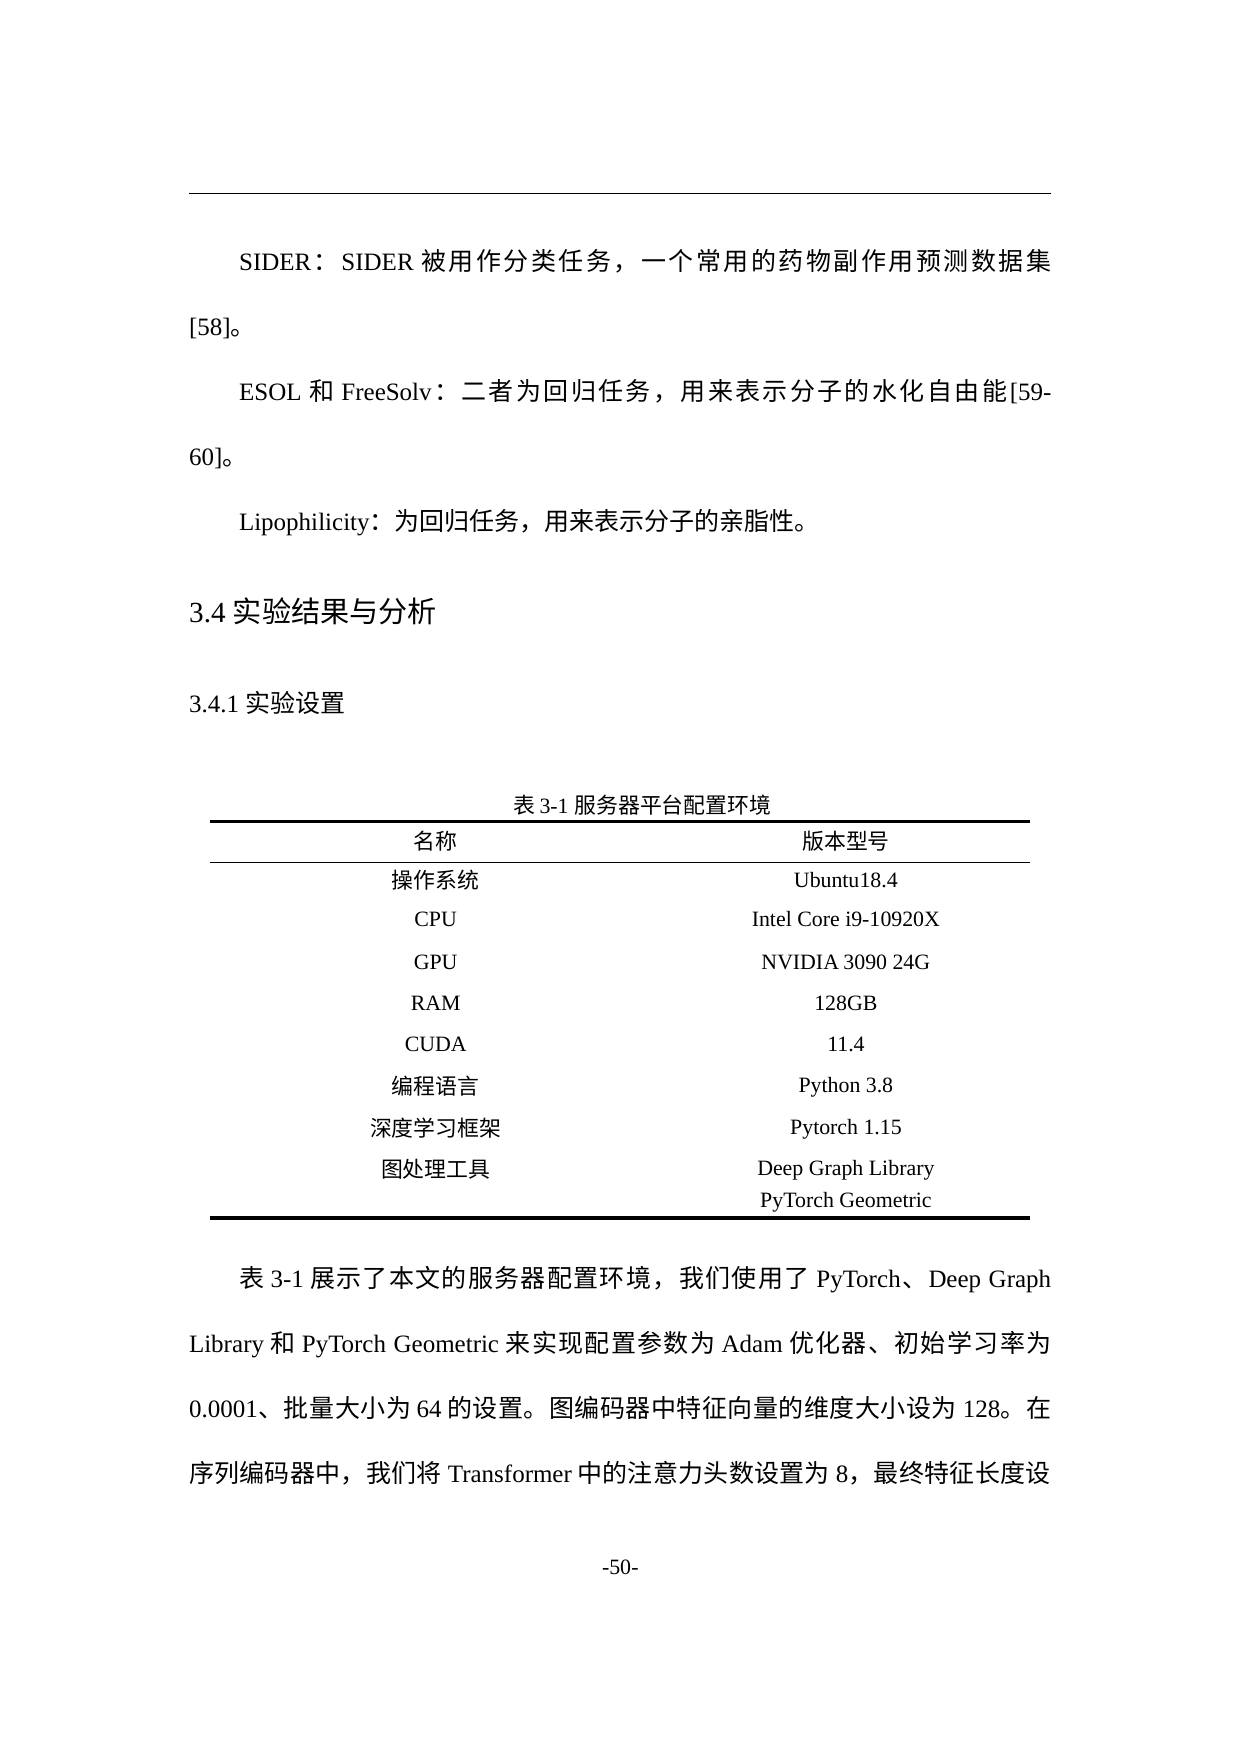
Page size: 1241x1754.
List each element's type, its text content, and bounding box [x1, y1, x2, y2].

table_cell Python 3.8 [617, 1069, 1030, 1110]
table_cell 图处理工具 [210, 1151, 617, 1216]
table_header 名称 [210, 823, 617, 861]
text 3.4.1 实验设置 [189, 669, 1051, 734]
table_cell 128GB [617, 986, 1030, 1028]
table_cell Pytorch 1.15 [617, 1110, 1030, 1151]
text 3.4 实验结果与分析 [189, 577, 1051, 642]
table_cell Ubuntu18.4 [617, 863, 1030, 903]
table_cell CPU [210, 903, 617, 945]
table_cell GPU [210, 945, 617, 986]
table_cell 11.4 [617, 1028, 1030, 1069]
text ESOL和FreeSolv：二者为回归任务，用来表示分子的水化自由能[59-60]。 [189, 357, 1051, 487]
table_cell RAM [210, 986, 617, 1028]
table_cell 编程语言 [210, 1069, 617, 1110]
text Lipophilicity：为回归任务，用来表示分子的亲脂性。 [189, 487, 1051, 552]
table_cell Intel Core i9-10920X [617, 903, 1030, 945]
table_header 版本型号 [617, 823, 1030, 861]
table_cell Deep Graph Library PyTorch Geometric [617, 1151, 1030, 1216]
table_cell 操作系统 [210, 863, 617, 903]
table_cell CUDA [210, 1028, 617, 1069]
text 表3-1 服务器平台配置环境 [189, 788, 1051, 820]
table_cell 深度学习框架 [210, 1110, 617, 1151]
text SIDER：SIDER被用作分类任务，一个常用的药物副作用预测数据集[58]。 [189, 227, 1051, 357]
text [189, 1244, 1051, 1504]
table_cell NVIDIA 3090 24G [617, 945, 1030, 986]
